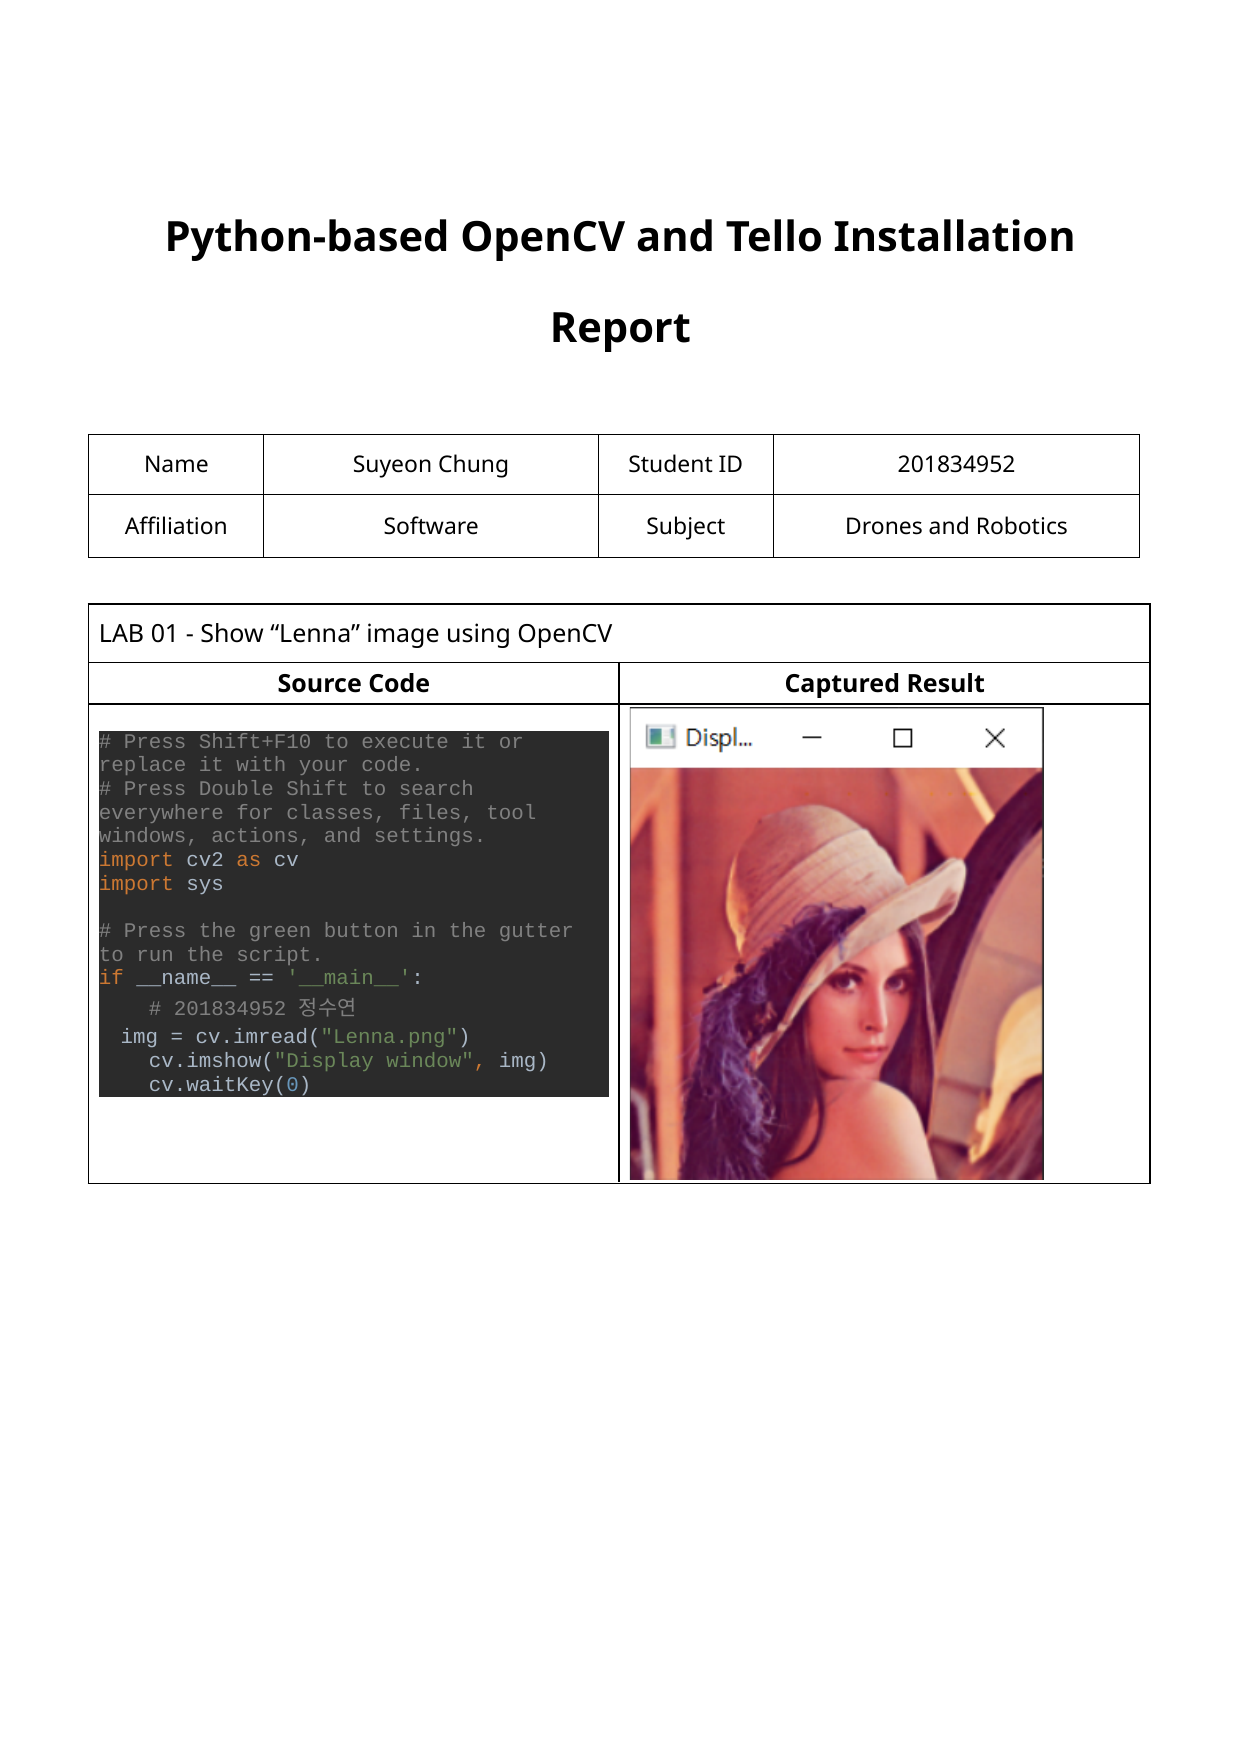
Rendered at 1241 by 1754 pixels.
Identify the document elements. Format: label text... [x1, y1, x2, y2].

table_header LAB 01 - Show “Lenna” image using OpenCV [89, 605, 1149, 662]
table_cell # Press Shift+F10 to execute it or replace it with your code. # Press Double Shift to search everywhere for classes, files, tool windows, actions, and settings. import cv2 as cv import sys # Press the green button in the gutter to run the script. if __name__ == '__main__': # 201834952 정수연 img = cv.imread("Lenna.png") cv.imshow("Display window", img) cv.waitKey(0) [89, 705, 618, 1182]
text Python-based OpenCV and Tello Installation Report [88, 207, 1152, 354]
table_cell Source Code [89, 663, 618, 703]
table_cell Captured Result [620, 663, 1149, 703]
picture [629, 707, 1044, 1180]
table_cell Affiliation [89, 495, 263, 557]
table_header Student ID [599, 435, 773, 493]
table_header Suyeon Chung [264, 435, 598, 493]
table_header 201834952 [774, 435, 1139, 493]
table_cell Subject [599, 495, 773, 557]
table_cell Drones and Robotics [774, 495, 1139, 557]
table_cell Software [264, 495, 598, 557]
table_header Name [89, 435, 263, 493]
table_cell [620, 705, 1149, 1182]
